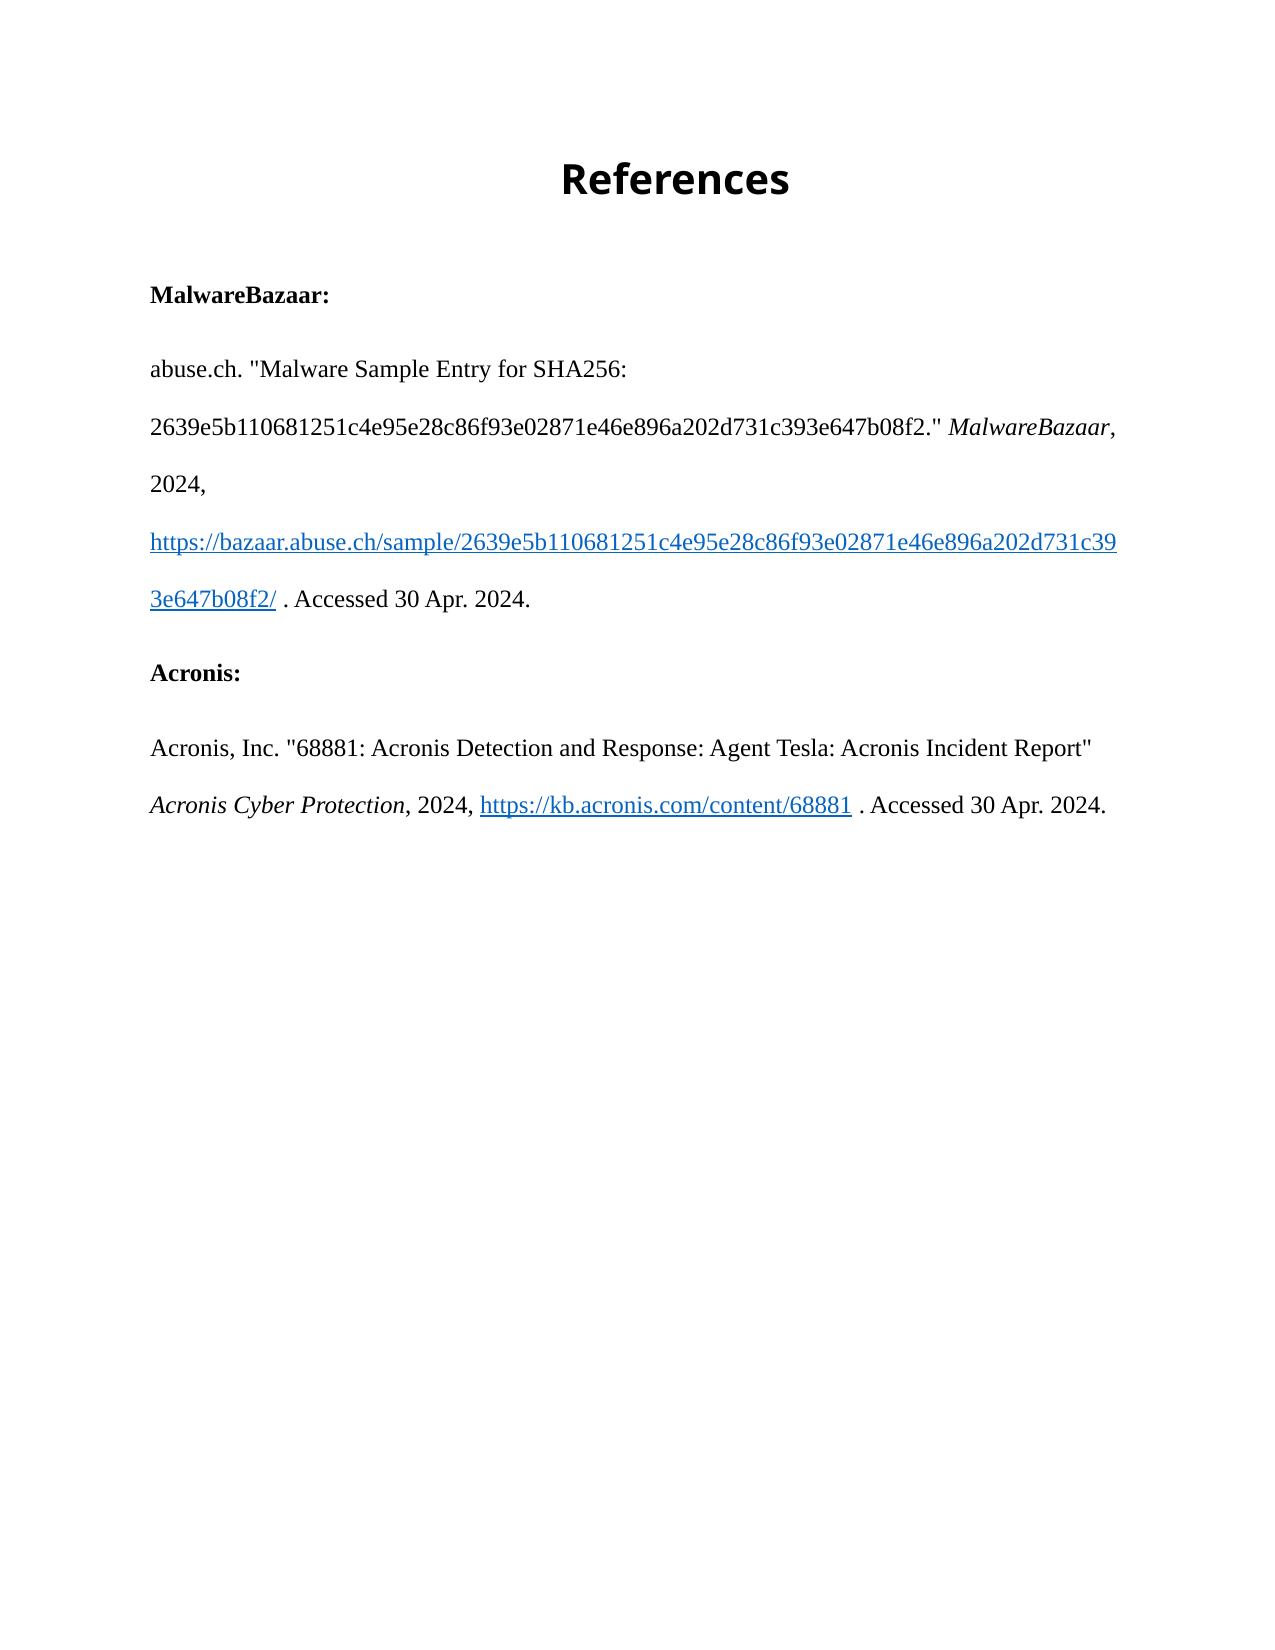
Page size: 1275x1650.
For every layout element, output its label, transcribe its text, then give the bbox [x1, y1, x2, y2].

text References [150, 150, 1125, 207]
text MalwareBazaar: [150, 280, 1125, 309]
text Acronis, Inc. "68881: Acronis Detection and Response: Agent Tesla: Acronis Incident Report" Acronis Cyber Protection, 2024, https://kb.acronis.com/content/68881 . Accessed 30 Apr. 2024. [150, 733, 1125, 819]
text abuse.ch. "Malware Sample Entry for SHA256: 2639e5b110681251c4e95e28c86f93e02871e46e896a202d731c393e647b08f2." MalwareBazaar, 2024, https://bazaar.abuse.ch/sample/2639e5b110681251c4e95e28c86f93e02871e46e896a202d731c393e647b08f2/ . Accessed 30 Apr. 2024. [150, 354, 1125, 613]
text Acronis: [150, 658, 1125, 687]
